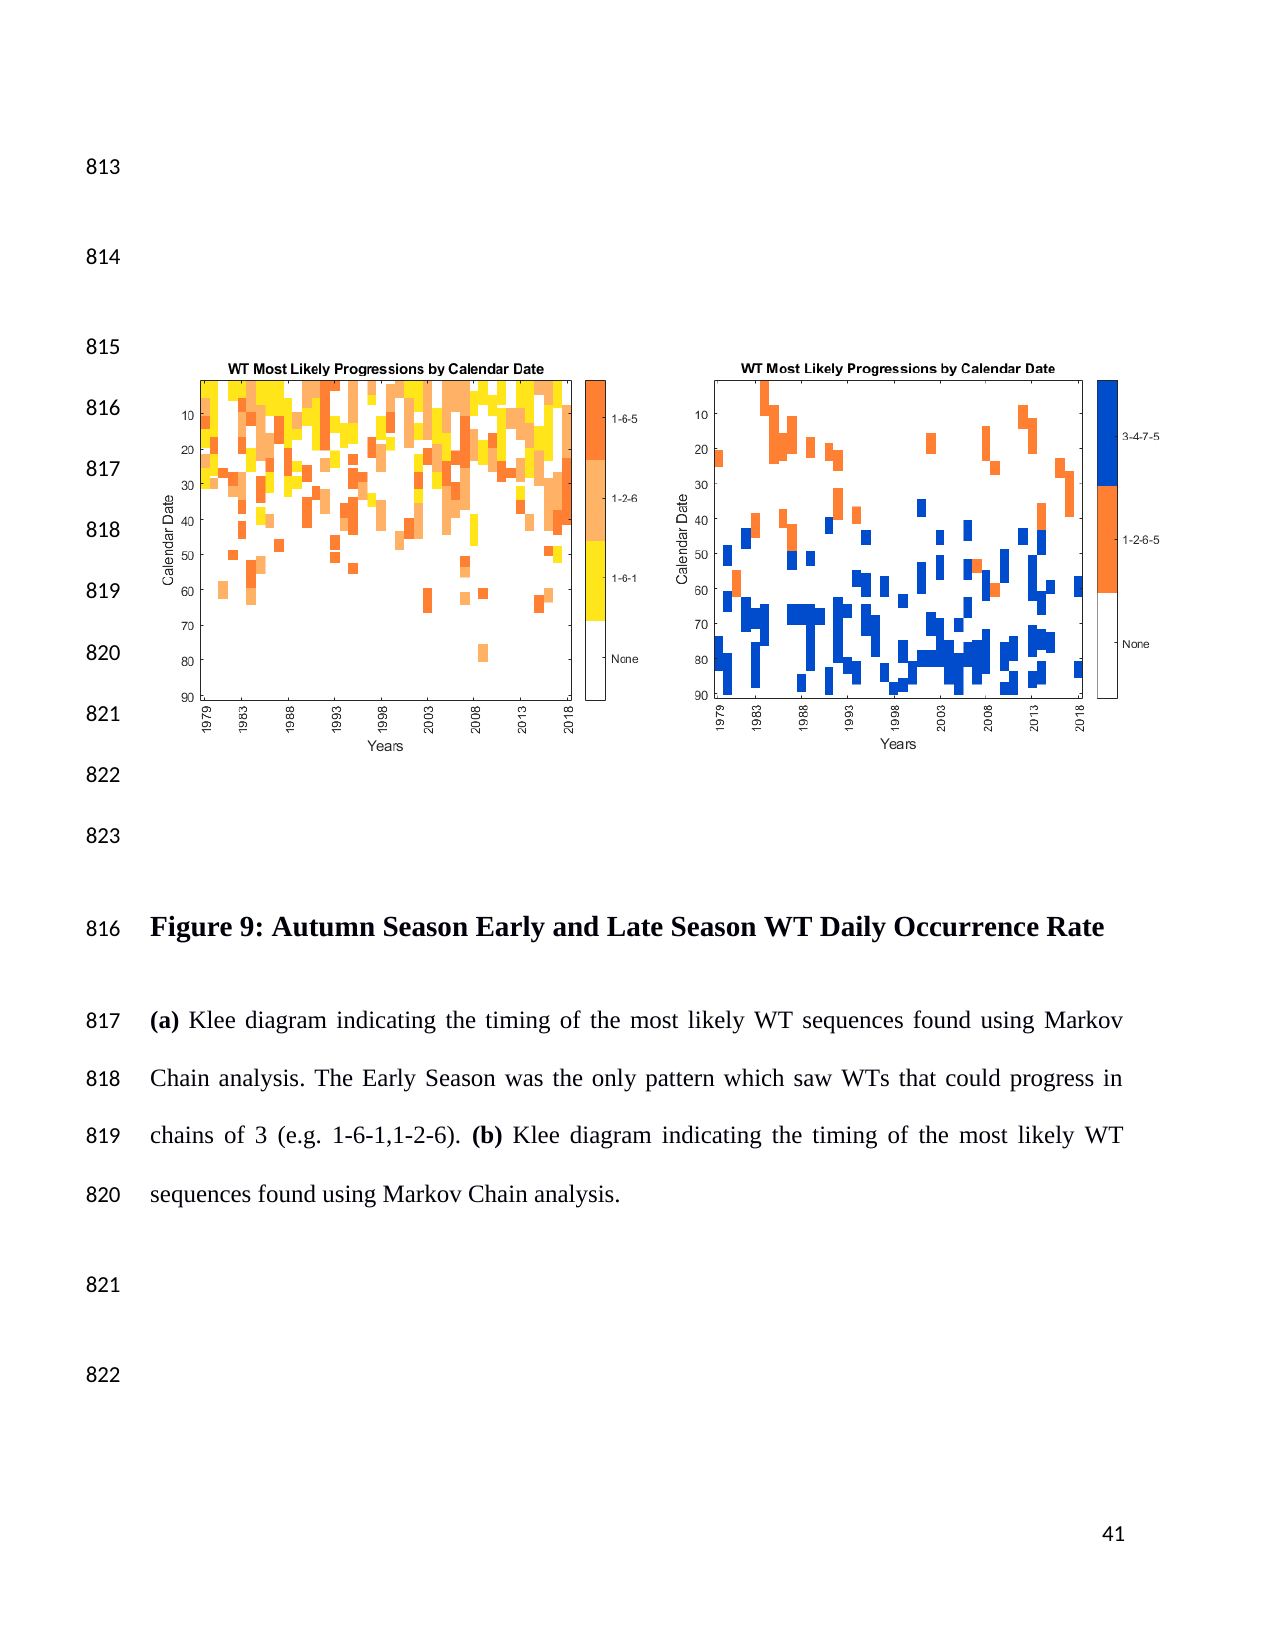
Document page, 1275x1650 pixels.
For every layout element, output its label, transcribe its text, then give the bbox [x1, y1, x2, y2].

text Figure 9: Autumn Season Early and Late Season WT Daily Occurrence Rate [150, 909, 1125, 942]
picture [137, 350, 1183, 751]
